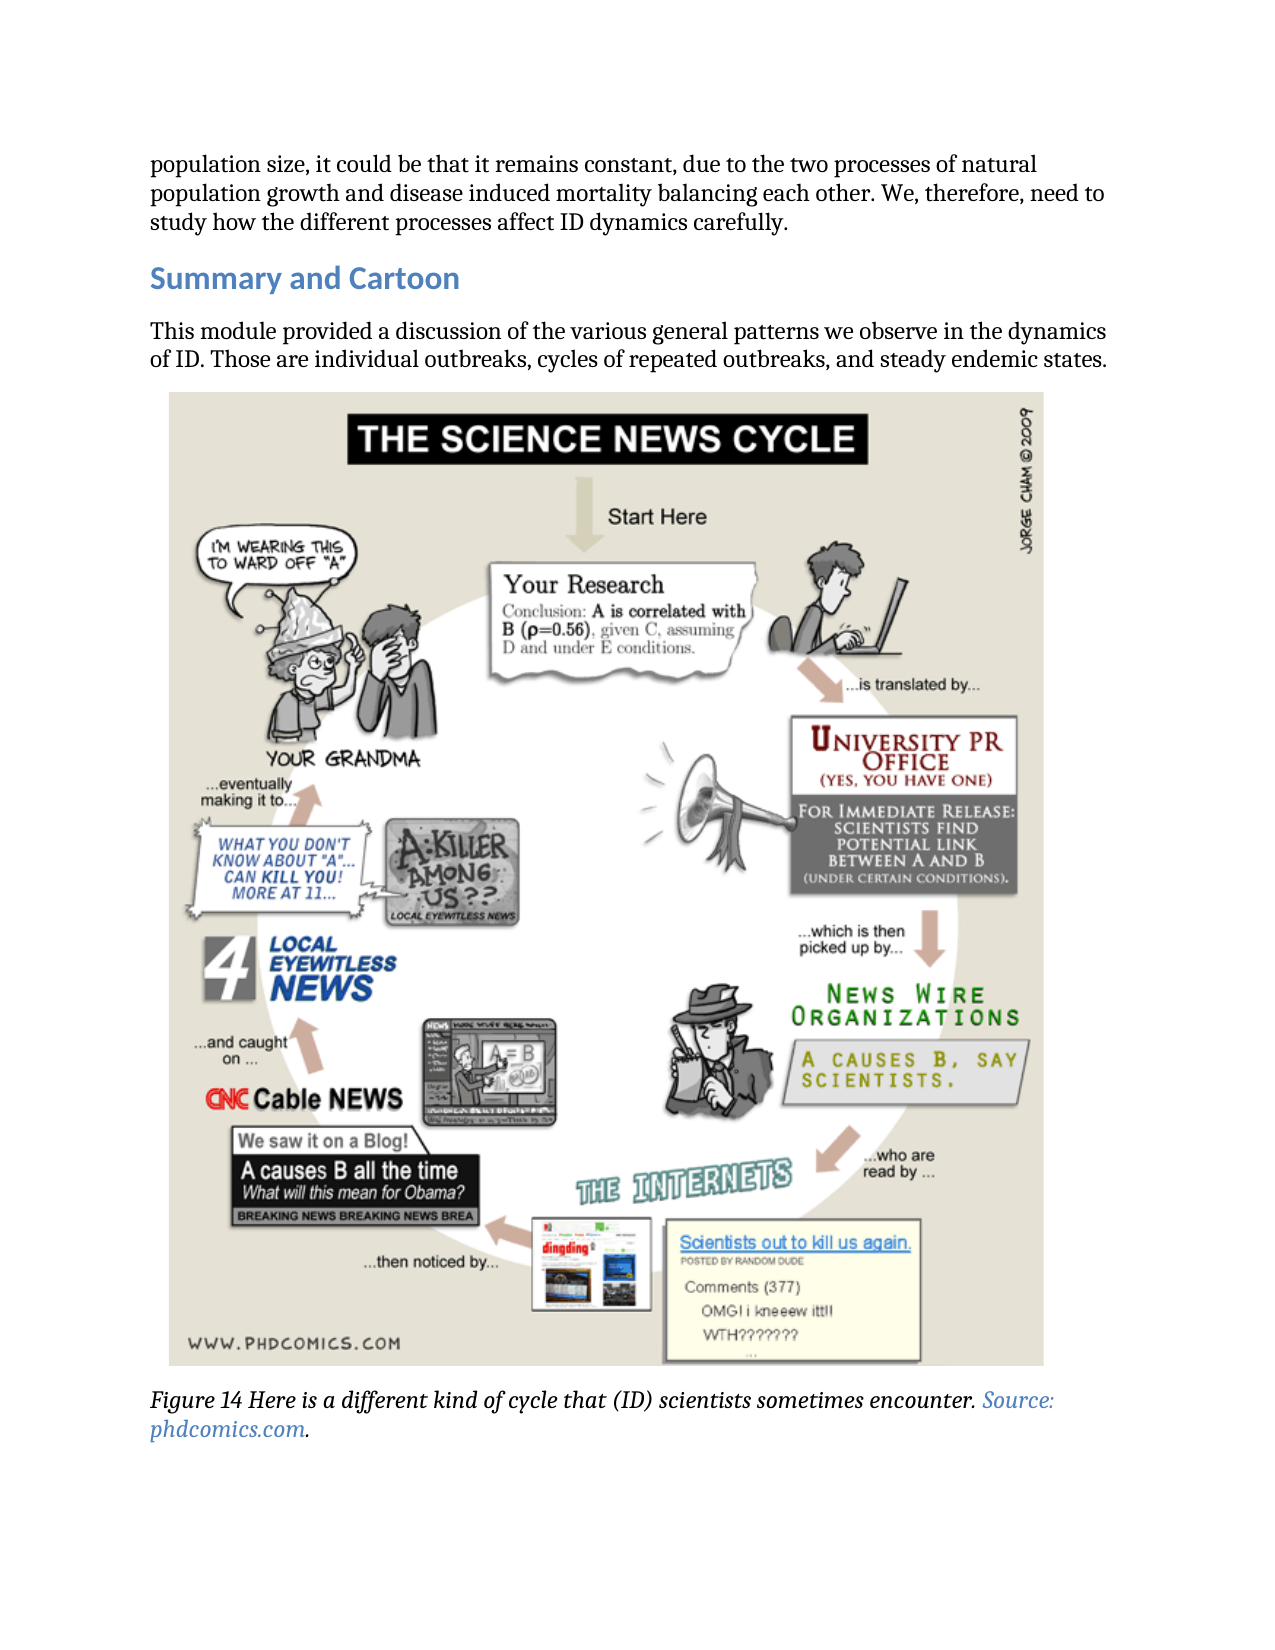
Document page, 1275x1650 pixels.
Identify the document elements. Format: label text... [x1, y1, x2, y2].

text This module provided a discussion of the various general patterns we observe in the dynamics of ID. Those are individual outbreaks, cycles of repeated outbreaks, and steady endemic states. [150, 317, 1125, 374]
subtitle Summary and Cartoon [150, 257, 1125, 298]
text Figure 14 Here is a different kind of cycle that (ID) scientists sometimes encounter. Source: phdcomics.com. [150, 1386, 1125, 1444]
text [150, 150, 1125, 236]
picture [168, 392, 1044, 1366]
